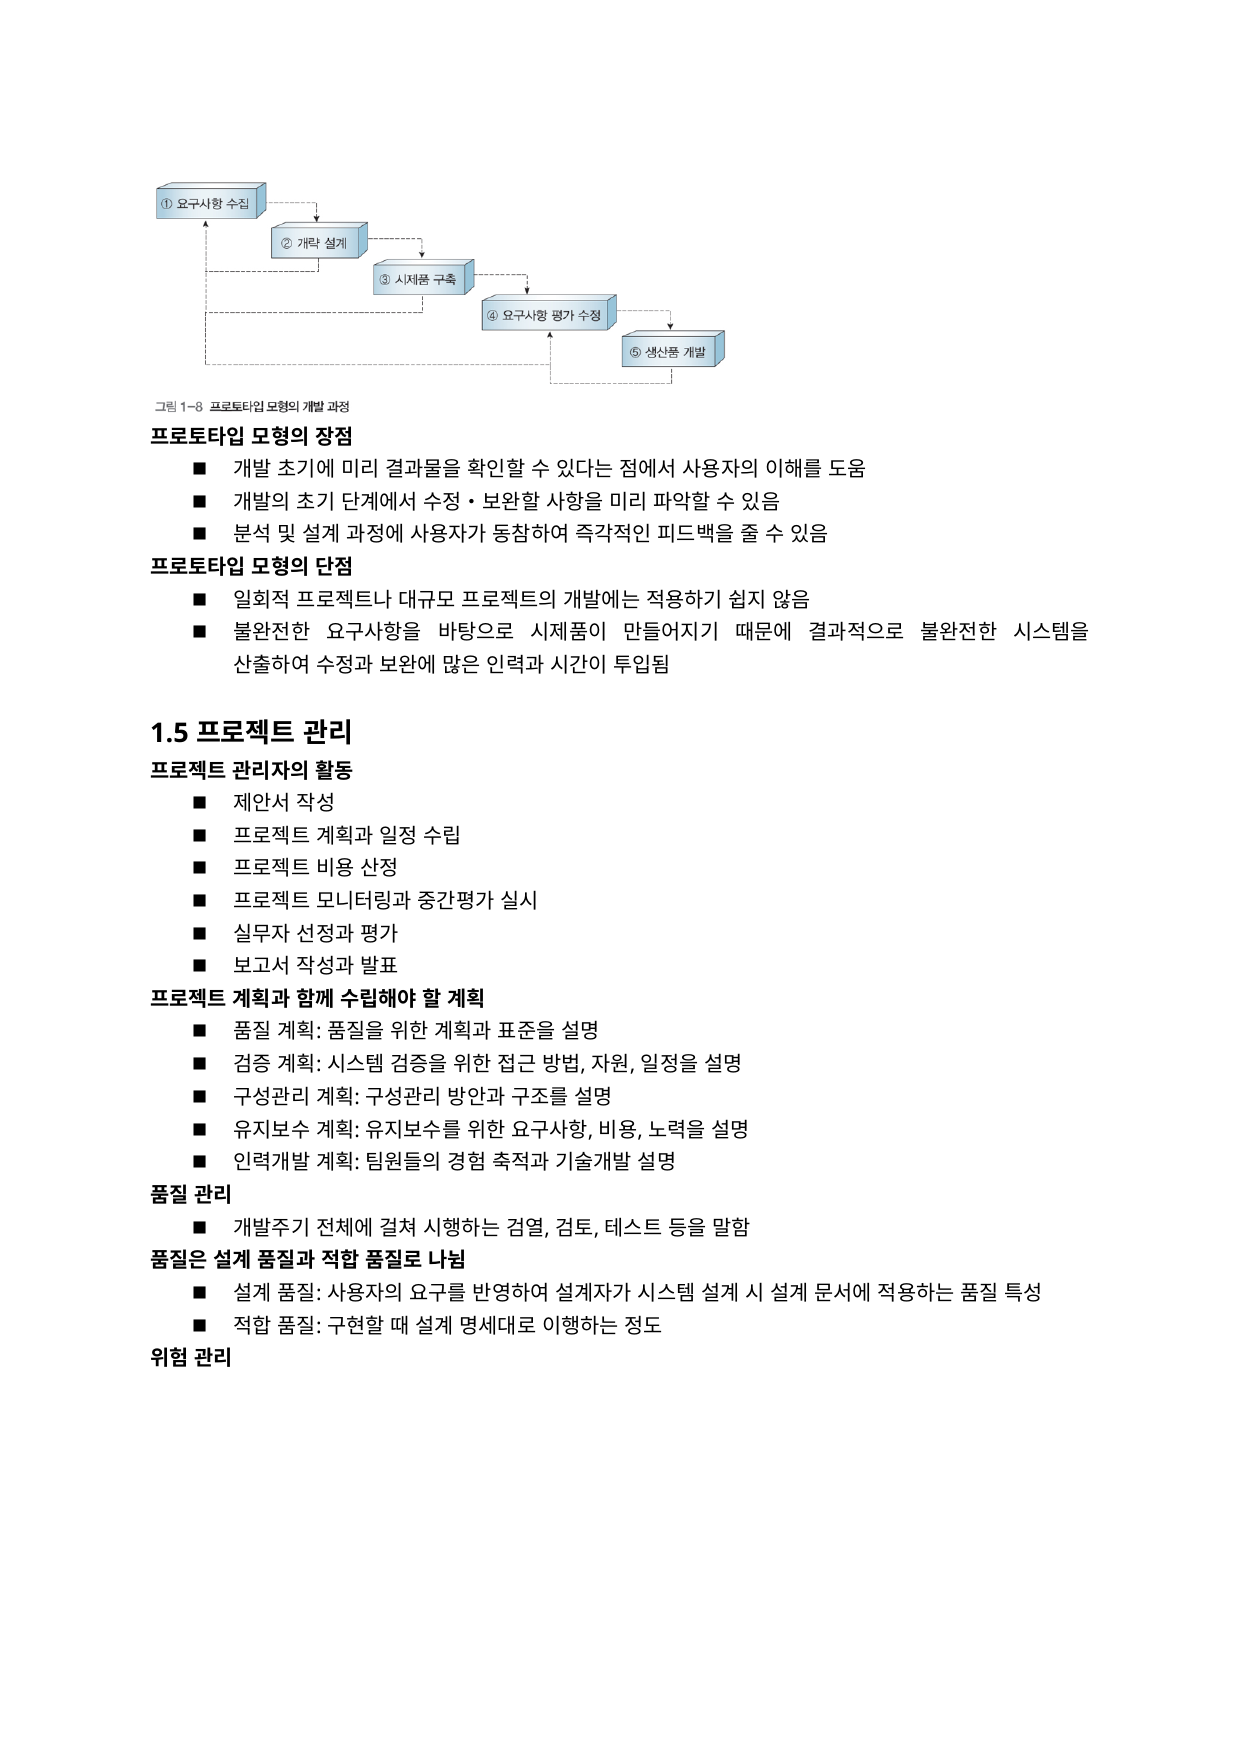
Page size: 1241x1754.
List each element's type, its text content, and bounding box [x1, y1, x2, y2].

list 인력개발 계획: 팀원들의 경험 축적과 기술개발 설명 [192, 1146, 1090, 1176]
list 품질 계획: 품질을 위한 계획과 표준을 설명 [192, 1015, 1090, 1045]
list 제안서 작성 [192, 786, 1090, 817]
list 개발주기 전체에 걸쳐 시행하는 검열, 검토, 테스트 등을 말함 [192, 1211, 1090, 1241]
list 검증 계획: 시스템 검증을 위한 접근 방법, 자원, 일정을 설명 [192, 1047, 1090, 1078]
list 프로젝트 계획과 일정 수립 [192, 819, 1090, 849]
list 보고서 작성과 발표 [192, 949, 1090, 980]
list 구성관리 계획: 구성관리 방안과 구조를 설명 [192, 1080, 1090, 1110]
list 프로젝트 비용 산정 [192, 852, 1090, 882]
list 분석 및 설계 과정에 사용자가 동참하여 즉각적인 피드백을 줄 수 있음 [192, 518, 1090, 548]
text 위험 관리 [150, 1342, 1090, 1372]
text 프로젝트 계획과 함께 수립해야 할 계획 [150, 982, 1090, 1012]
text 프로젝트 관리자의 활동 [150, 754, 1090, 784]
list 실무자 선정과 평가 [192, 917, 1090, 947]
list 적합 품질: 구현할 때 설계 명세대로 이행하는 정도 [192, 1309, 1090, 1339]
list 개발의 초기 단계에서 수정・보완할 사항을 미리 파악할 수 있음 [192, 485, 1090, 515]
list 프로젝트 모니터링과 중간평가 실시 [192, 884, 1090, 914]
text 프로토타입 모형의 장점 [150, 420, 1090, 450]
text 프로토타입 모형의 단점 [150, 550, 1090, 581]
list 개발 초기에 미리 결과물을 확인할 수 있다는 점에서 사용자의 이해를 도움 [192, 452, 1090, 483]
list 불완전한 요구사항을 바탕으로 시제품이 만들어지기 때문에 결과적으로 불완전한 시스템을 산출하여 수정과 보완에 많은 인력과 시간이 투입됨 [192, 616, 1090, 678]
text 품질은 설계 품질과 적합 품질로 나뉨 [150, 1243, 1090, 1274]
picture [150, 177, 730, 418]
text 1.5 프로젝트 관리 [150, 711, 1090, 751]
list 설계 품질: 사용자의 요구를 반영하여 설계자가 시스템 설계 시 설계 문서에 적용하는 품질 특성 [192, 1276, 1090, 1306]
text 품질 관리 [150, 1178, 1090, 1208]
list 유지보수 계획: 유지보수를 위한 요구사항, 비용, 노력을 설명 [192, 1113, 1090, 1143]
list 일회적 프로젝트나 대규모 프로젝트의 개발에는 적용하기 쉽지 않음 [192, 583, 1090, 613]
